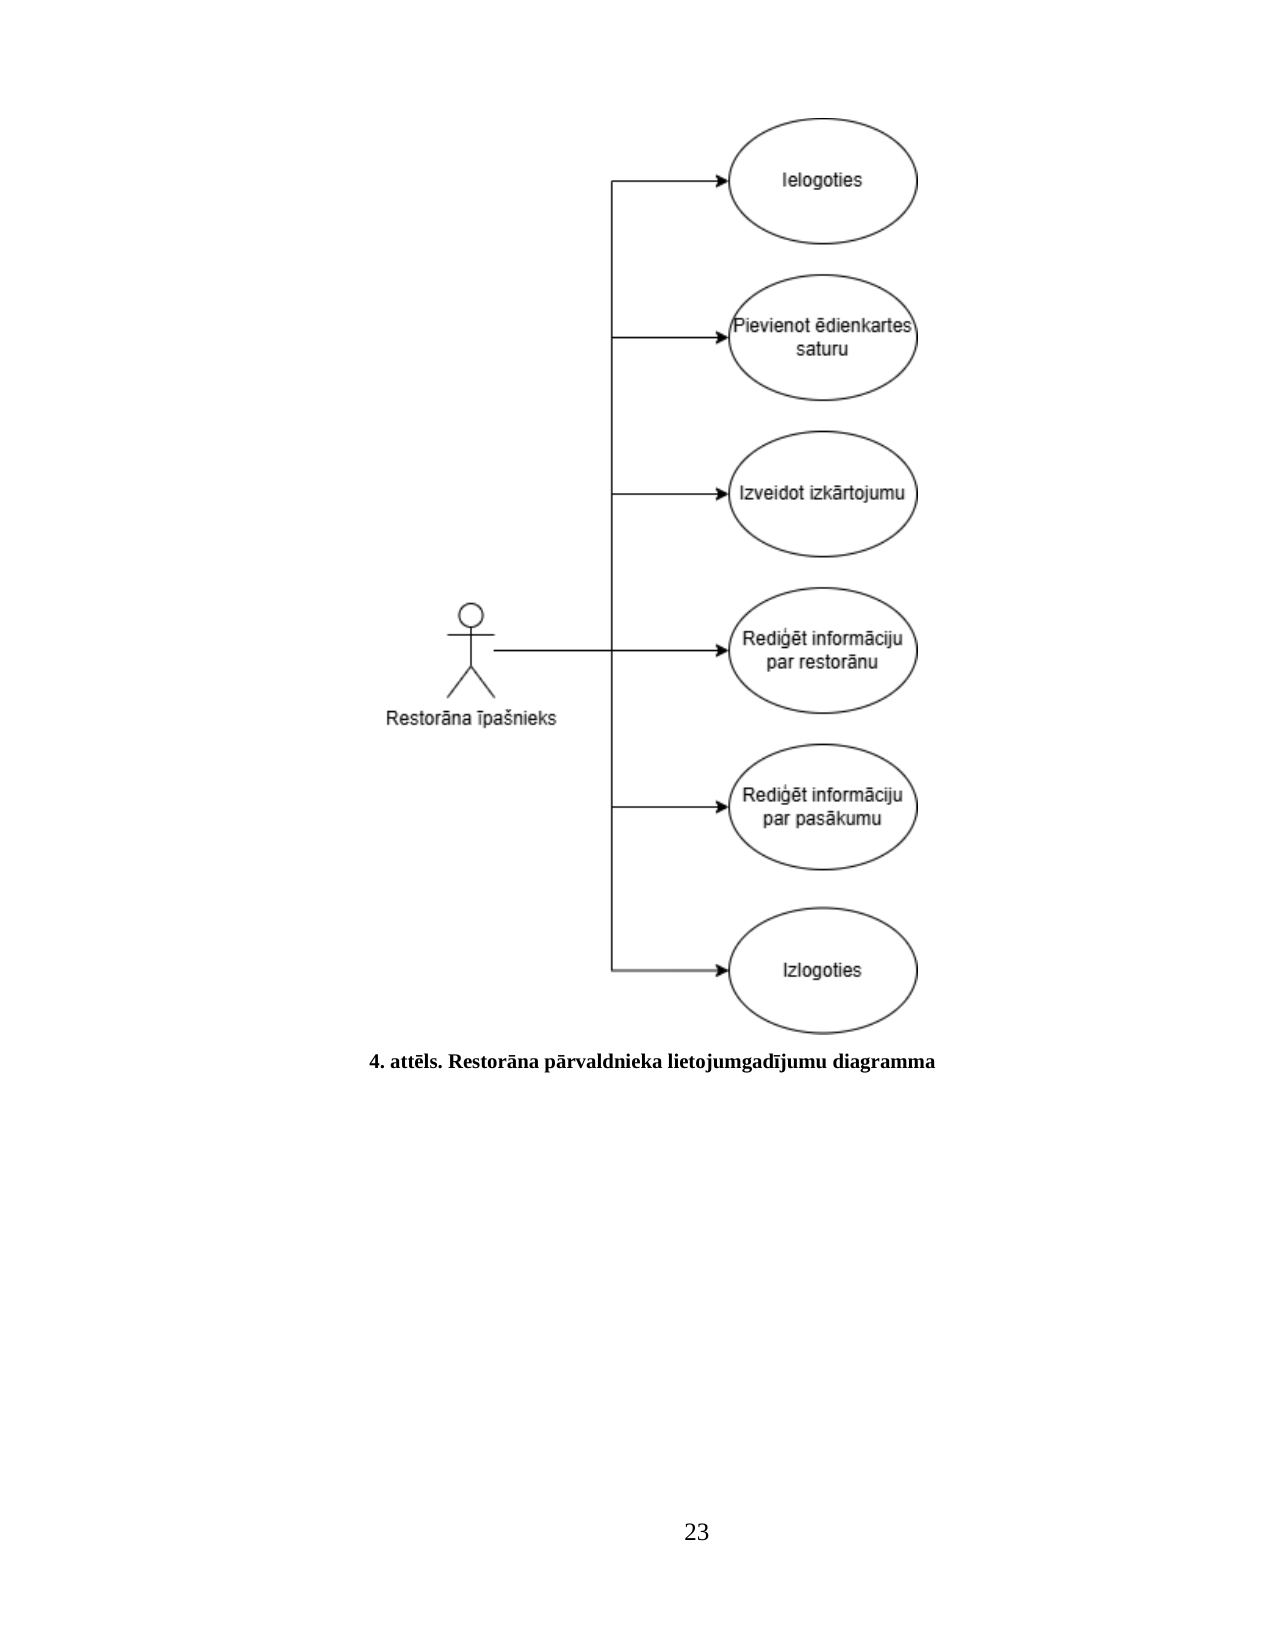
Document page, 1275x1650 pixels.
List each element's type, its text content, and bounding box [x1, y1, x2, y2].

picture [386, 118, 918, 1035]
text 4. attēls. Restorāna pārvaldnieka lietojumgadījumu diagramma [148, 1049, 1157, 1073]
